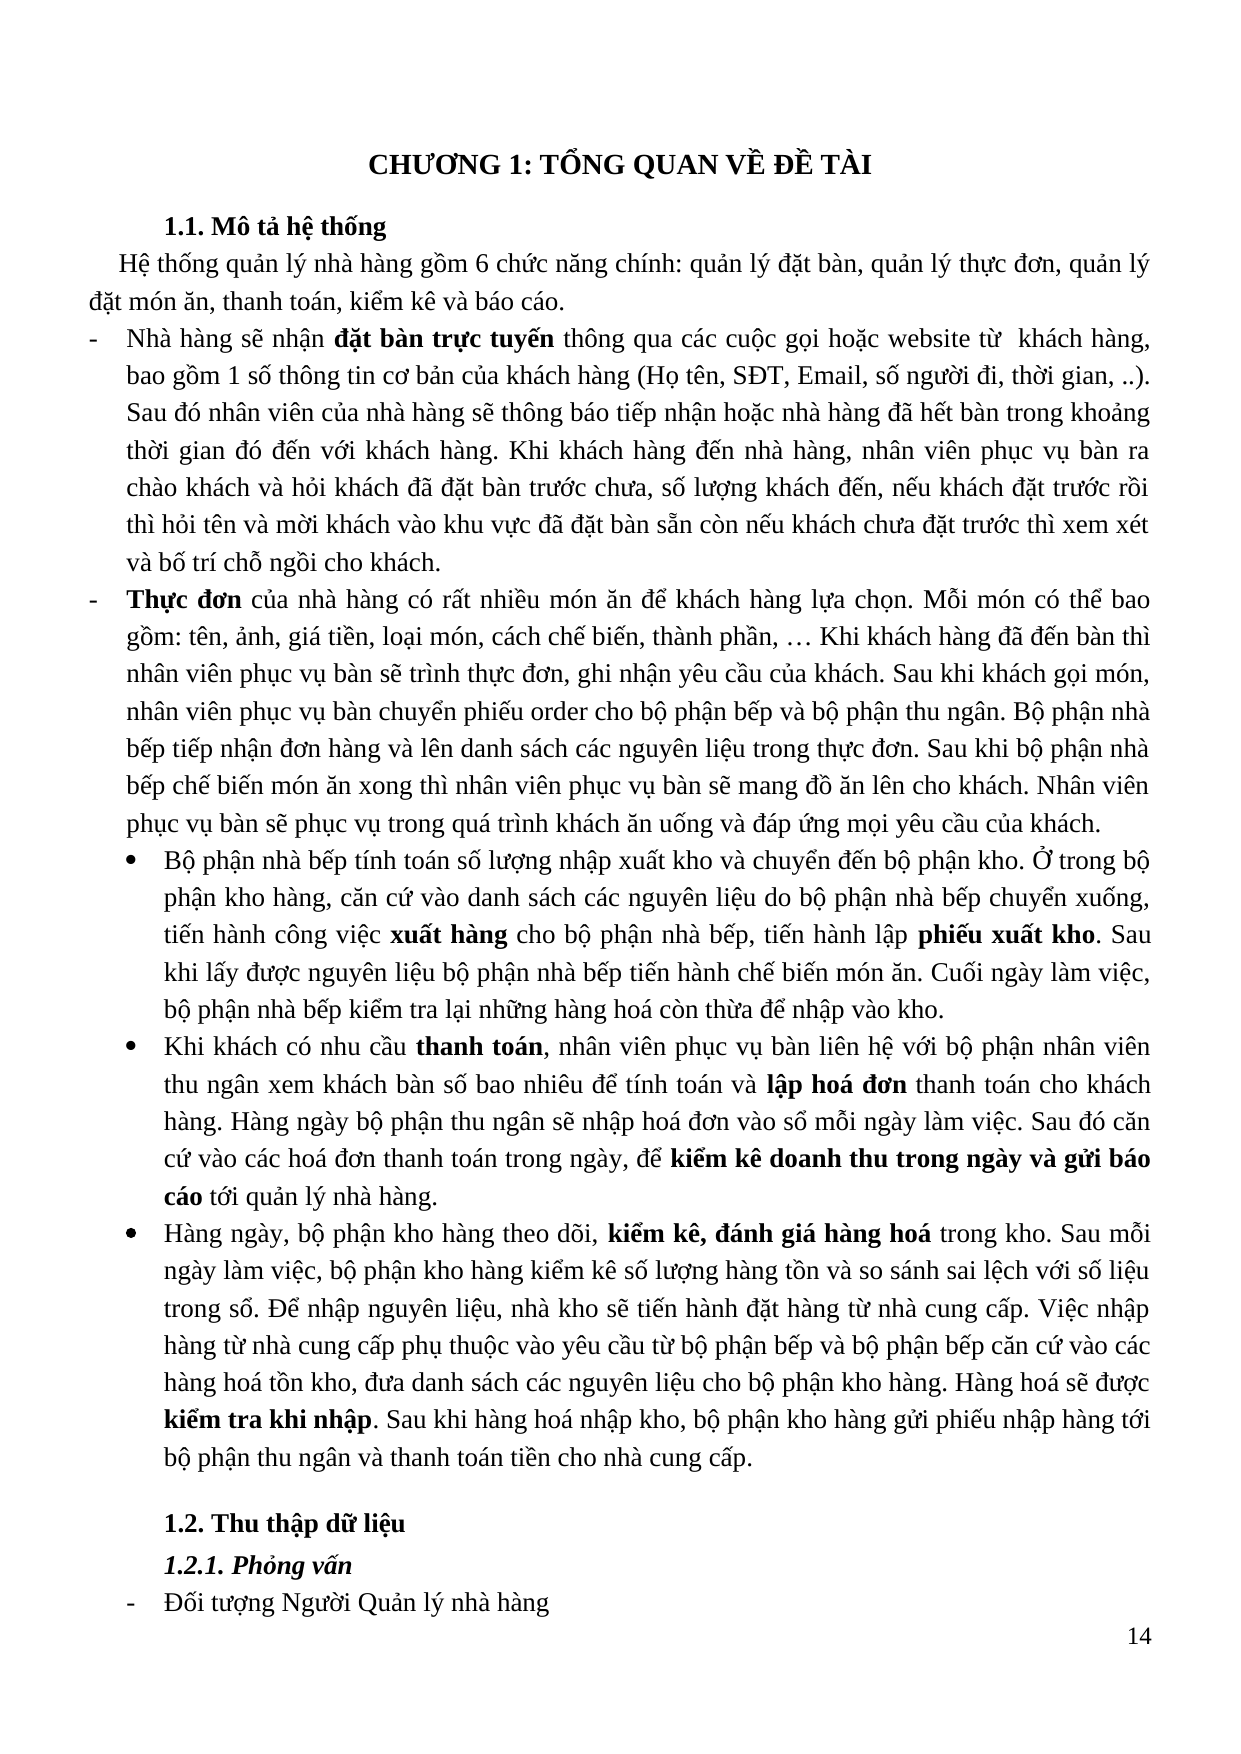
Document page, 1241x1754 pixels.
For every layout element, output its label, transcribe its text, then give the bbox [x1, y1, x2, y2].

list Khi khách có nhu cầu thanh toán, nhân viên phục vụ bàn liên hệ với bộ phận nhân viên thu ngân xem khách bàn số bao nhiêu để tính toán và lập hoá đơn thanh toán cho khách hàng. Hàng ngày bộ phận thu ngân sẽ nhập hoá đơn vào sổ mỗi ngày làm việc. Sau đó căn cứ vào các hoá đơn thanh toán trong ngày, để kiểm kê doanh thu trong ngày và gửi báo cáo tới quản lý nhà hàng. [126, 1031, 1152, 1211]
list Thực đơn của nhà hàng có rất nhiều món ăn để khách hàng lựa chọn. Mỗi món có thể bao gồm: tên, ảnh, giá tiền, loại món, cách chế biến, thành phần, … Khi khách hàng đã đến bàn thì nhân viên phục vụ bàn sẽ trình thực đơn, ghi nhận yêu cầu của khách. Sau khi khách gọi món, nhân viên phục vụ bàn chuyển phiếu order cho bộ phận bếp và bộ phận thu ngân. Bộ phận nhà bếp tiếp nhận đơn hàng và lên danh sách các nguyên liệu trong thực đơn. Sau khi bộ phận nhà bếp chế biến món ăn xong thì nhân viên phục vụ bàn sẽ mang đồ ăn lên cho khách. Nhân viên phục vụ bàn sẽ phục vụ trong quá trình khách ăn uống và đáp ứng mọi yêu cầu của khách. [89, 583, 1152, 838]
subtitle 1.1. Mô tả hệ thống [164, 210, 1152, 241]
text Hệ thống quản lý nhà hàng gồm 6 chức năng chính: quản lý đặt bàn, quản lý thực đơn, quản lý đặt món ăn, thanh toán, kiểm kê và báo cáo. [89, 247, 1152, 316]
subtitle 1.2. Thu thập dữ liệu [164, 1507, 1152, 1538]
subtitle 1.2.1. Phỏng vấn [89, 1549, 1152, 1580]
list Bộ phận nhà bếp tính toán số lượng nhập xuất kho và chuyển đến bộ phận kho. Ở trong bộ phận kho hàng, căn cứ vào danh sách các nguyên liệu do bộ phận nhà bếp chuyển xuống, tiến hành công việc xuất hàng cho bộ phận nhà bếp, tiến hành lập phiếu xuất kho. Sau khi lấy được nguyên liệu bộ phận nhà bếp tiến hành chế biến món ăn. Cuối ngày làm việc, bộ phận nhà bếp kiểm tra lại những hàng hoá còn thừa để nhập vào kho. [126, 844, 1152, 1024]
list Nhà hàng sẽ nhận đặt bàn trực tuyến thông qua các cuộc gọi hoặc website từ khách hàng, bao gồm 1 số thông tin cơ bản của khách hàng (Họ tên, SĐT, Email, số người đi, thời gian, ..). Sau đó nhân viên của nhà hàng sẽ thông báo tiếp nhận hoặc nhà hàng đã hết bàn trong khoảng thời gian đó đến với khách hàng. Khi khách hàng đến nhà hàng, nhân viên phục vụ bàn ra chào khách và hỏi khách đã đặt bàn trước chưa, số lượng khách đến, nếu khách đặt trước rồi thì hỏi tên và mời khách vào khu vực đã đặt bàn sẵn còn nếu khách chưa đặt trước thì xem xét và bố trí chỗ ngồi cho khách. [89, 322, 1152, 577]
list Hàng ngày, bộ phận kho hàng theo dõi, kiểm kê, đánh giá hàng hoá trong kho. Sau mỗi ngày làm việc, bộ phận kho hàng kiểm kê số lượng hàng tồn và so sánh sai lệch với số liệu trong sổ. Để nhập nguyên liệu, nhà kho sẽ tiến hành đặt hàng từ nhà cung cấp. Việc nhập hàng từ nhà cung cấp phụ thuộc vào yêu cầu từ bộ phận bếp và bộ phận bếp căn cứ vào các hàng hoá tồn kho, đưa danh sách các nguyên liệu cho bộ phận kho hàng. Hàng hoá sẽ được kiểm tra khi nhập. Sau khi hàng hoá nhập kho, bộ phận kho hàng gửi phiếu nhập hàng tới bộ phận thu ngân và thanh toán tiền cho nhà cung cấp. [126, 1217, 1152, 1472]
list Đối tượng Người Quản lý nhà hàng [126, 1586, 1152, 1617]
subtitle CHƯƠNG 1: TỔNG QUAN VỀ ĐỀ TÀI [89, 147, 1152, 181]
